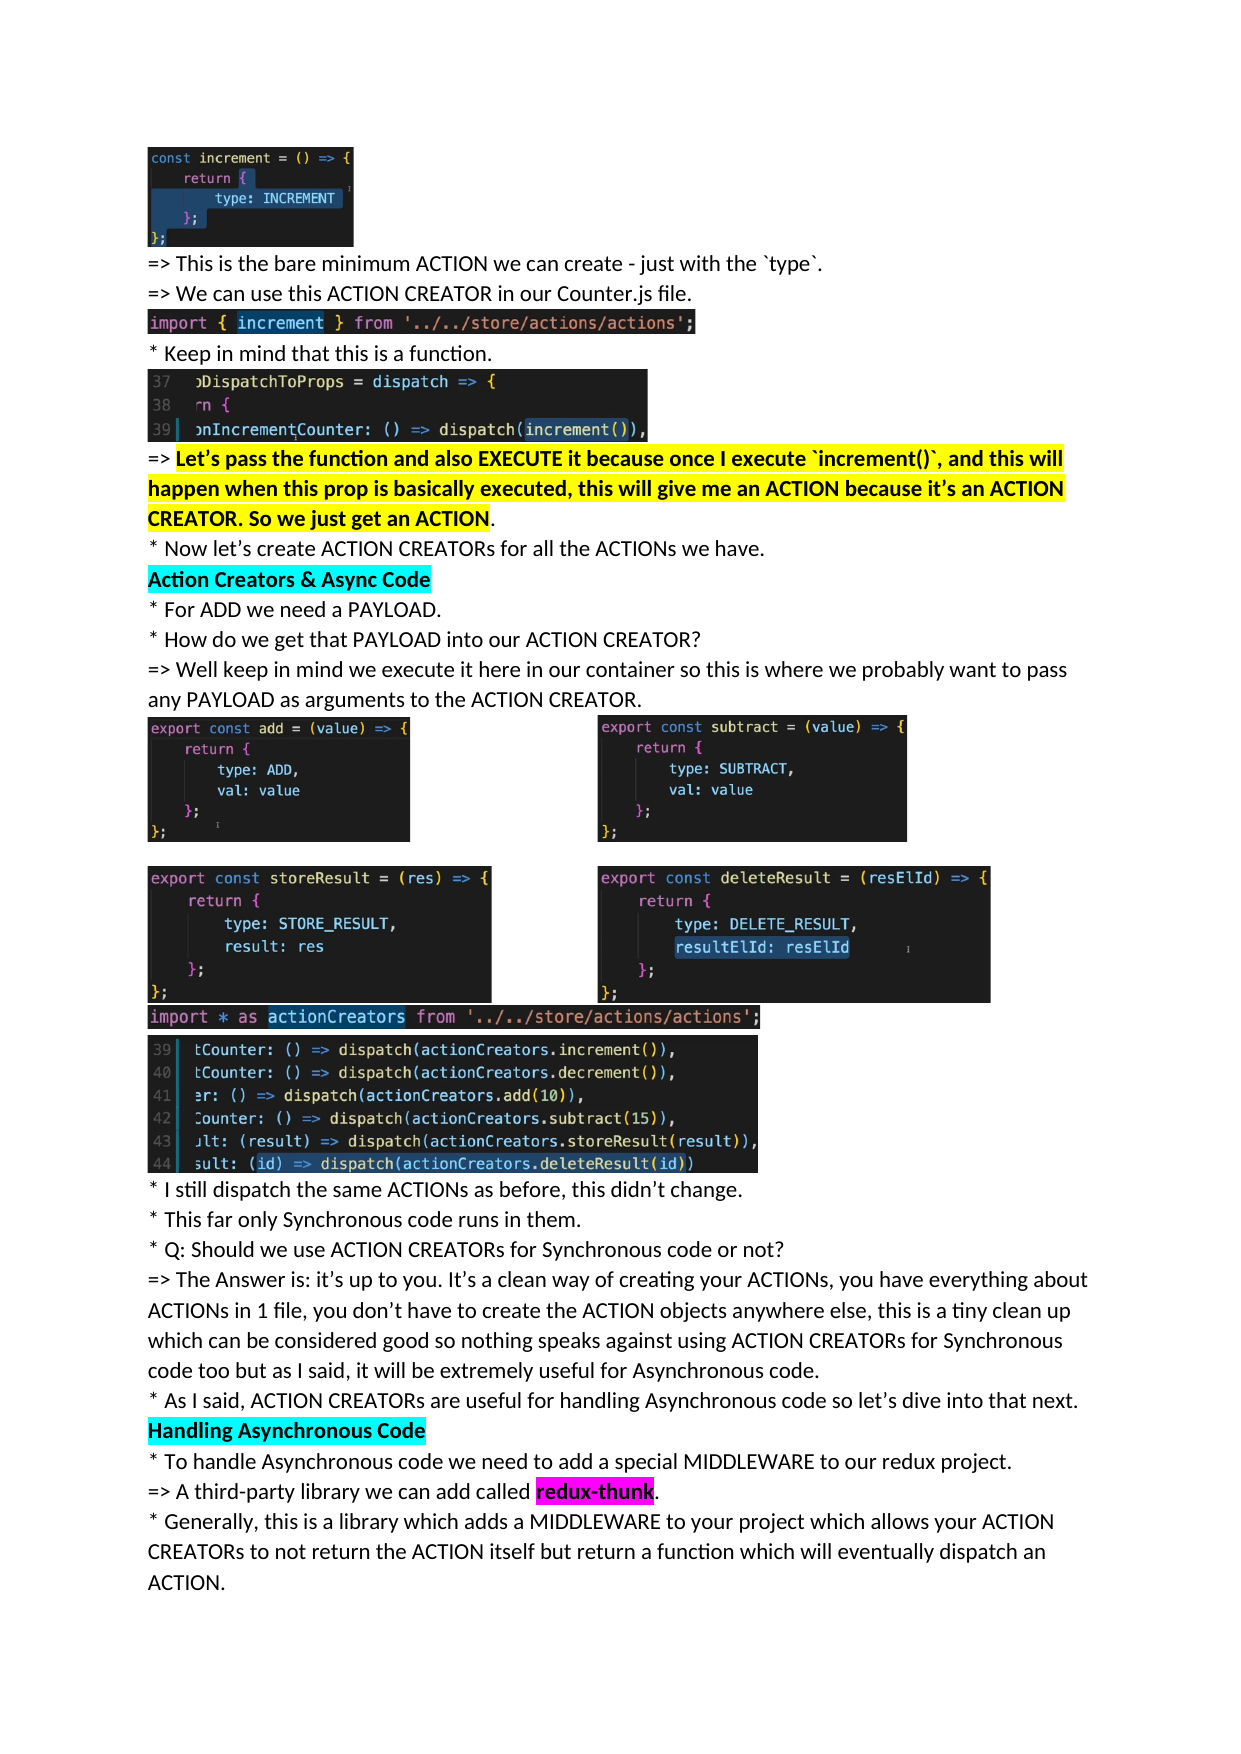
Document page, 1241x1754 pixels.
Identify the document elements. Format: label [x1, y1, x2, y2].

picture [147, 369, 648, 442]
text [148, 148, 1093, 847]
picture [147, 1005, 760, 1029]
picture [147, 309, 696, 334]
picture [147, 1035, 758, 1173]
picture [597, 715, 908, 842]
text [148, 866, 1093, 1596]
picture [597, 866, 991, 1003]
picture [147, 866, 492, 1003]
picture [147, 147, 354, 247]
picture [147, 717, 411, 842]
